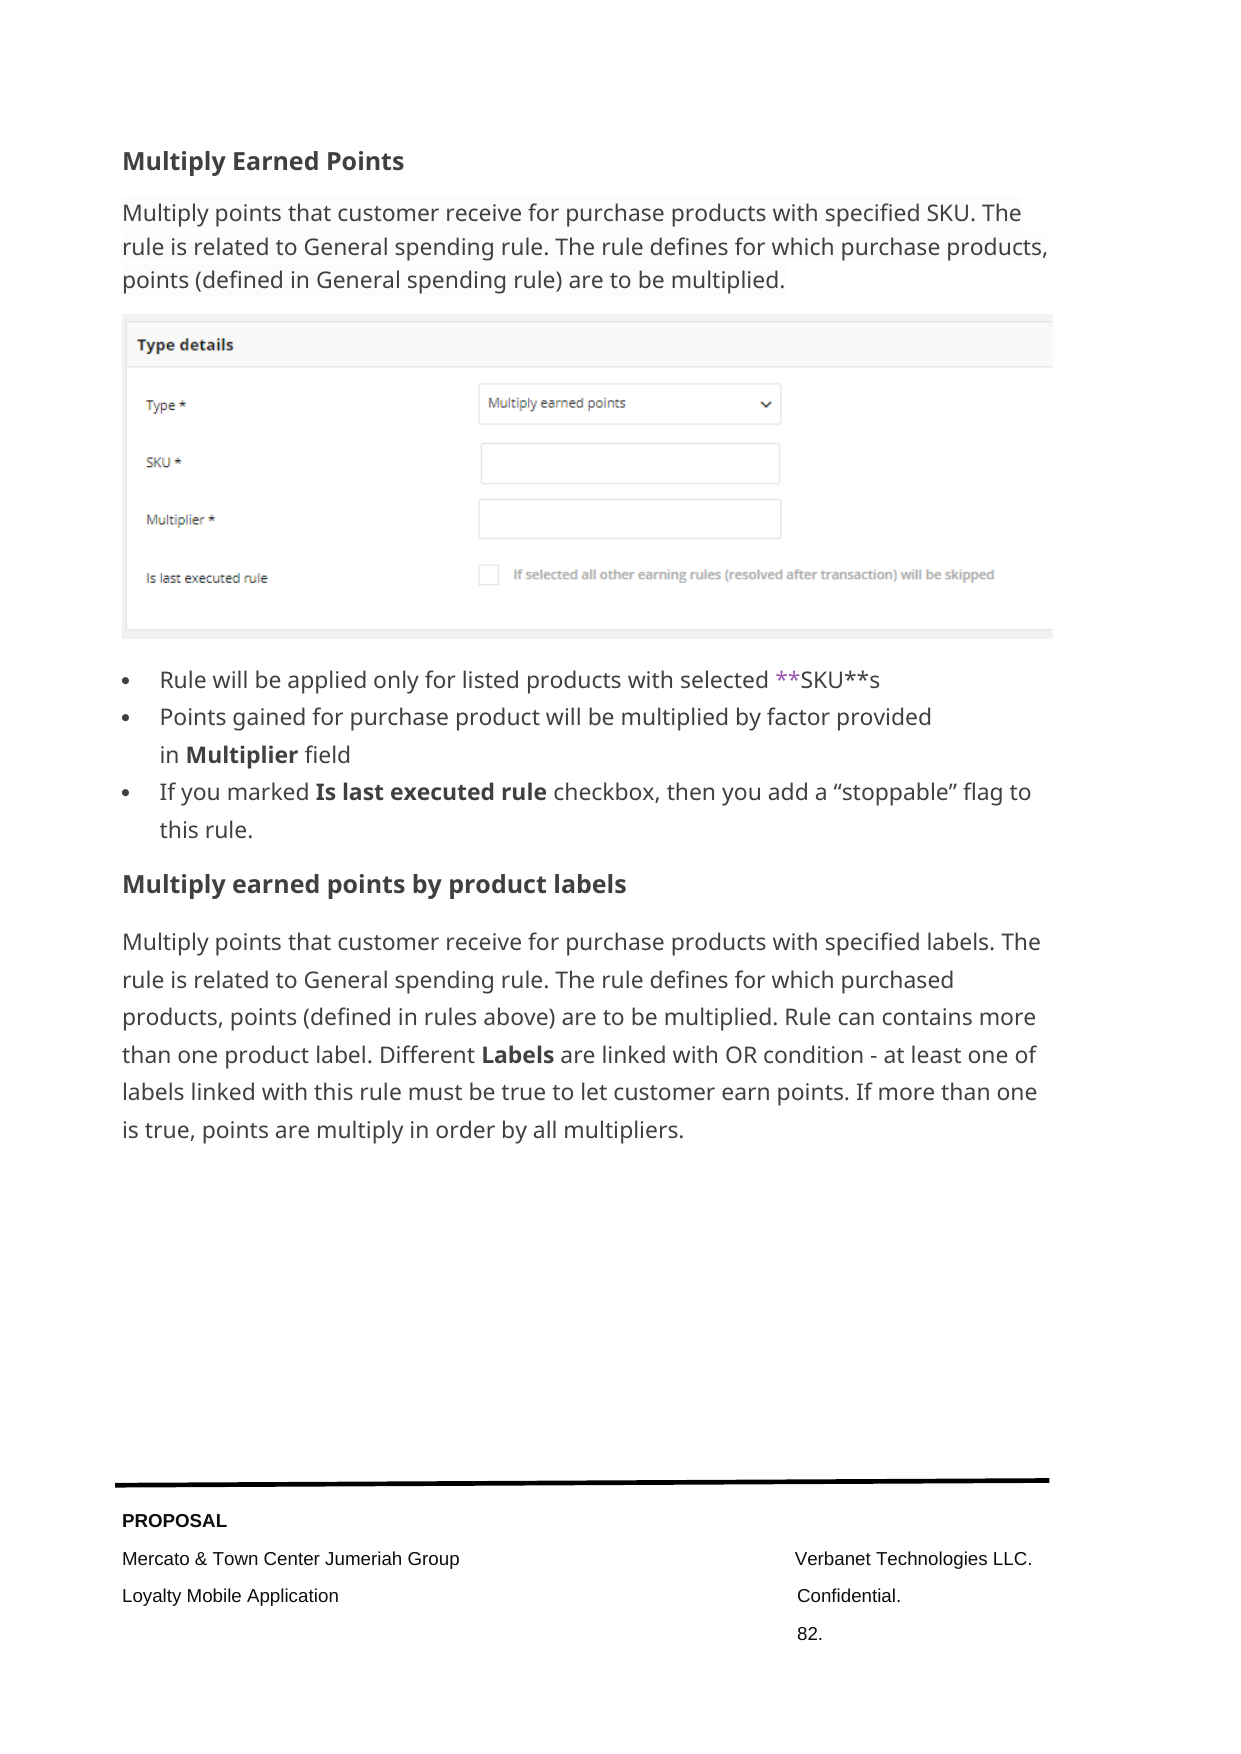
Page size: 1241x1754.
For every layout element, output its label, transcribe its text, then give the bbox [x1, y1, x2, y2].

text Multiply earned points by product labels [122, 863, 1053, 901]
list Points gained for purchase product will be multiplied by factor provided in Multiplier field [122, 695, 1053, 770]
picture [121, 314, 1053, 639]
text Multiply points that customer receive for purchase products with specified labels. The rule is related to General spending rule. The rule defines for which purchased products, points (defined in rules above) are to be multiplied. Rule can contains more than one product label. Different Labels are linked with OR condition - at least one of labels linked with this rule must be true to let customer earn points. If more than one is true, points are multiply in order by all multipliers. [122, 920, 1053, 1145]
list If you marked Is last executed rule checkbox, then you add a “stoppable” flag to this rule. [122, 770, 1053, 845]
list Rule will be applied only for listed products with selected **SKU**s [122, 657, 1053, 695]
text Multiply points that customer receive for purchase products with specified SKU. The rule is related to General spending rule. The rule defines for which purchase products, points (defined in General spending rule) are to be multiplied. [122, 197, 1053, 296]
text Multiply Earned Points [122, 141, 1053, 178]
